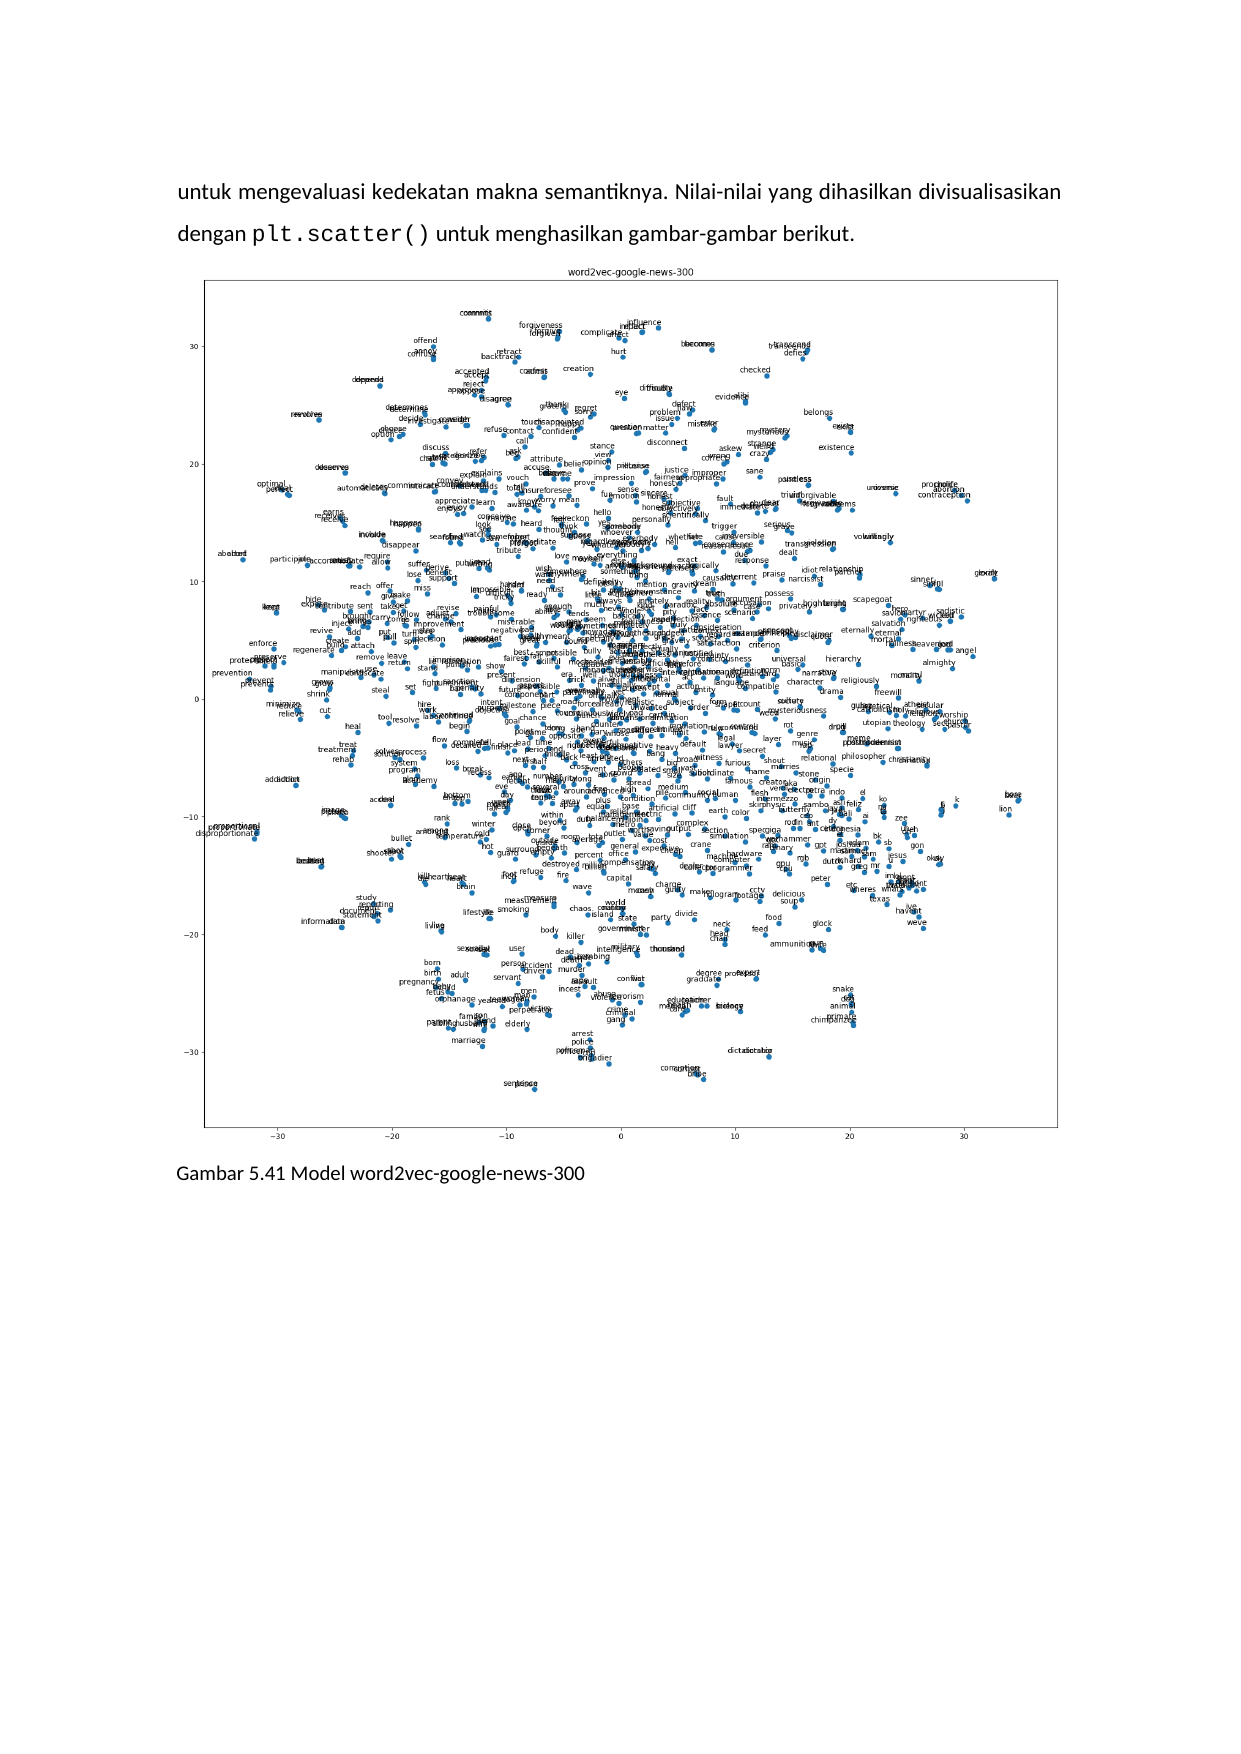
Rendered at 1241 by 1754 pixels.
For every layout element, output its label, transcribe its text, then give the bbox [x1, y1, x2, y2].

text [177, 177, 1063, 248]
picture [177, 262, 1062, 1146]
